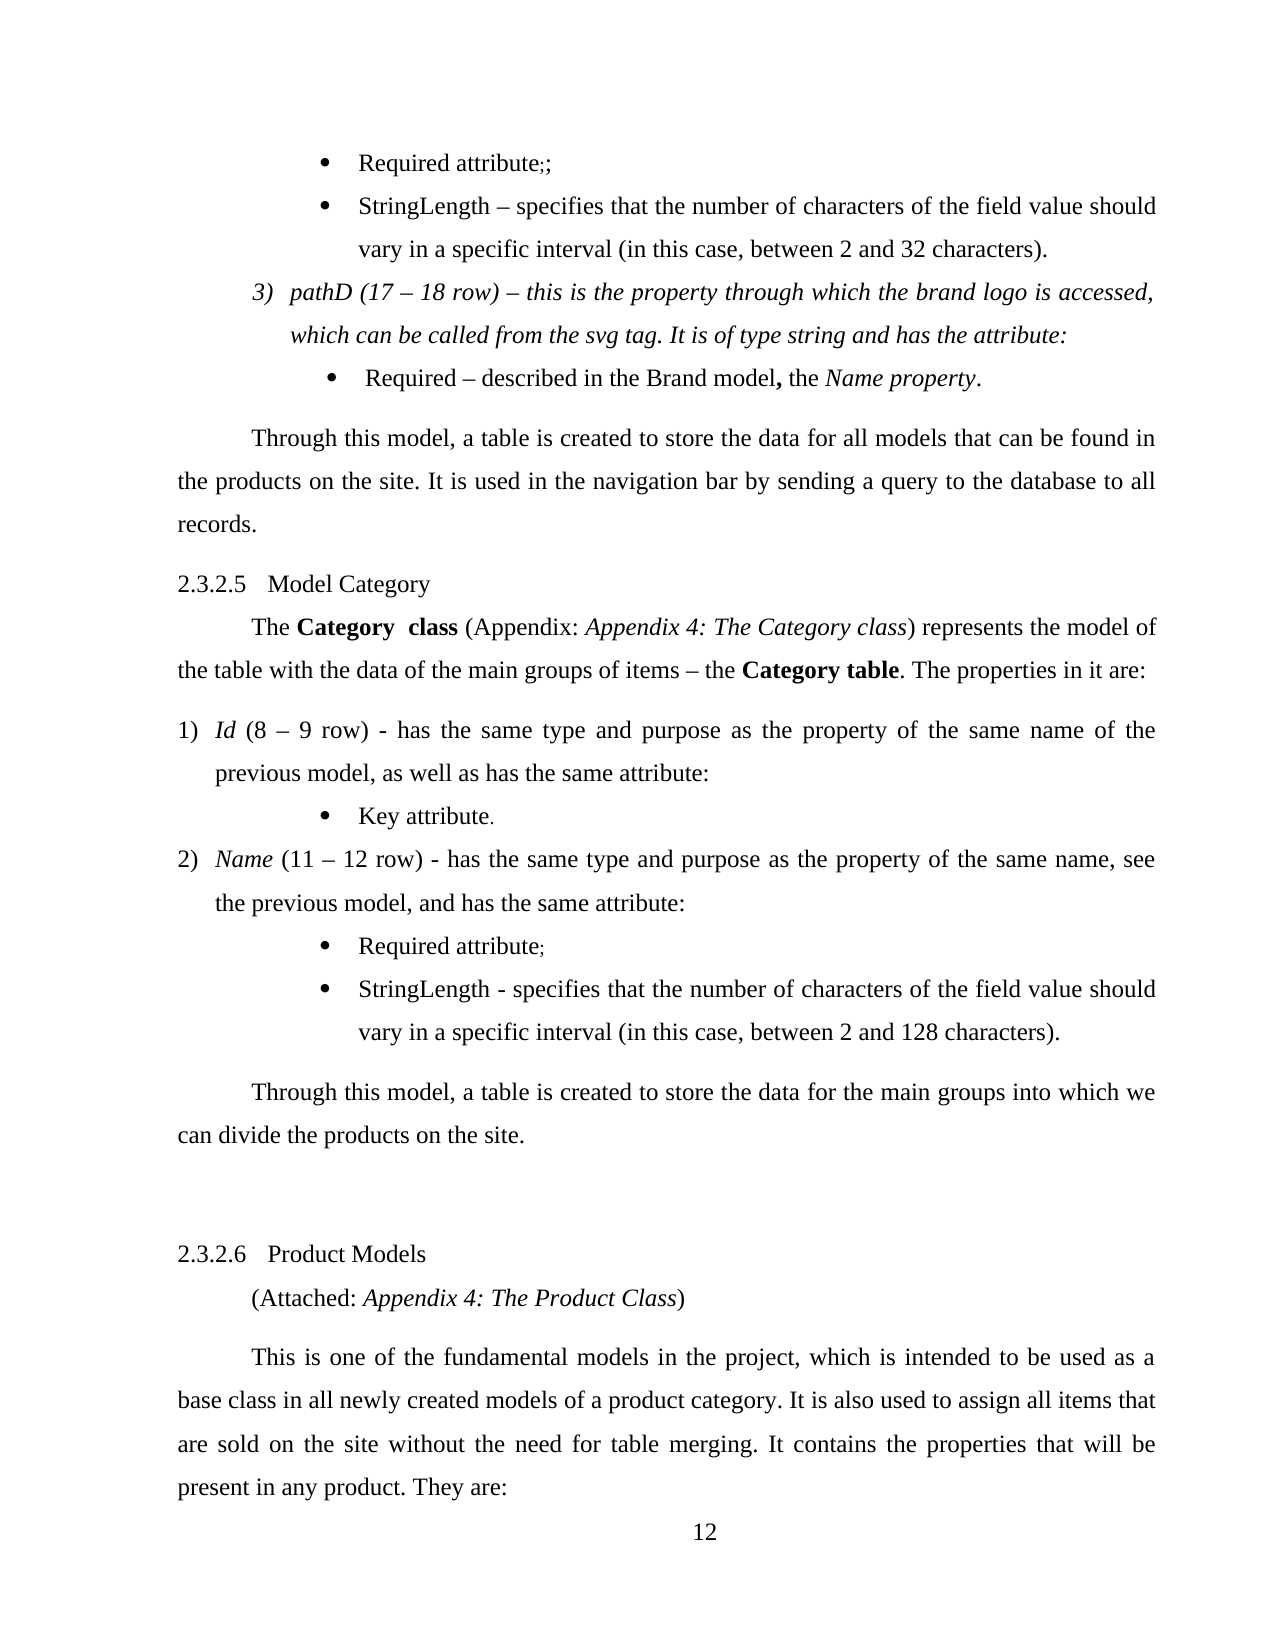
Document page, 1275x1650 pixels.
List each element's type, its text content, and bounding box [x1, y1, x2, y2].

list Required attribute; [321, 931, 1157, 959]
list Id (8 – 9 row) - has the same type and purpose as the property of the same name of the previous model, as well as has the same attribute: [177, 715, 1157, 787]
list Required attribute;; [321, 148, 1157, 176]
text The Category class (Appendix: Appendix 4: The Category class) represents the model of the table with the data of the main groups of items – the Category table. The properties in it are: [177, 612, 1157, 684]
list StringLength - specifies that the number of characters of the field value should vary in a specific interval (in this case, between 2 and 128 characters). [321, 974, 1157, 1046]
text Through this model, a table is created to store the data for all models that can be found in the products on the site. It is used in the navigation bar by sending a query to the database to all records. [177, 423, 1157, 538]
subtitle Product Models [177, 1239, 1157, 1268]
text (Attached: Appendix 4: The Product Class) [177, 1283, 1157, 1311]
list Key attribute. [321, 801, 1157, 830]
list StringLength – specifies that the number of characters of the field value should vary in a specific interval (in this case, between 2 and 32 characters). [321, 191, 1157, 263]
list Required – described in the Brand model, the Name property. [327, 363, 1157, 392]
list Name (11 – 12 row) - has the same type and purpose as the property of the same name, see the previous model, and has the same attribute: [177, 844, 1157, 916]
list pathD (17 – 18 row) – this is the property through which the brand logo is accessed, which can be called from the svg tag. It is of type string and has the attribute: [252, 277, 1157, 349]
text Through this model, a table is created to store the data for the main groups into which we can divide the products on the site. [177, 1077, 1157, 1149]
text This is one of the fundamental models in the project, which is intended to be used as a base class in all newly created models of a product category. It is also used to assign all items that are sold on the site without the need for table merging. It contains the properties that will be present in any product. They are: [177, 1342, 1157, 1501]
subtitle Model Category [177, 569, 1157, 598]
